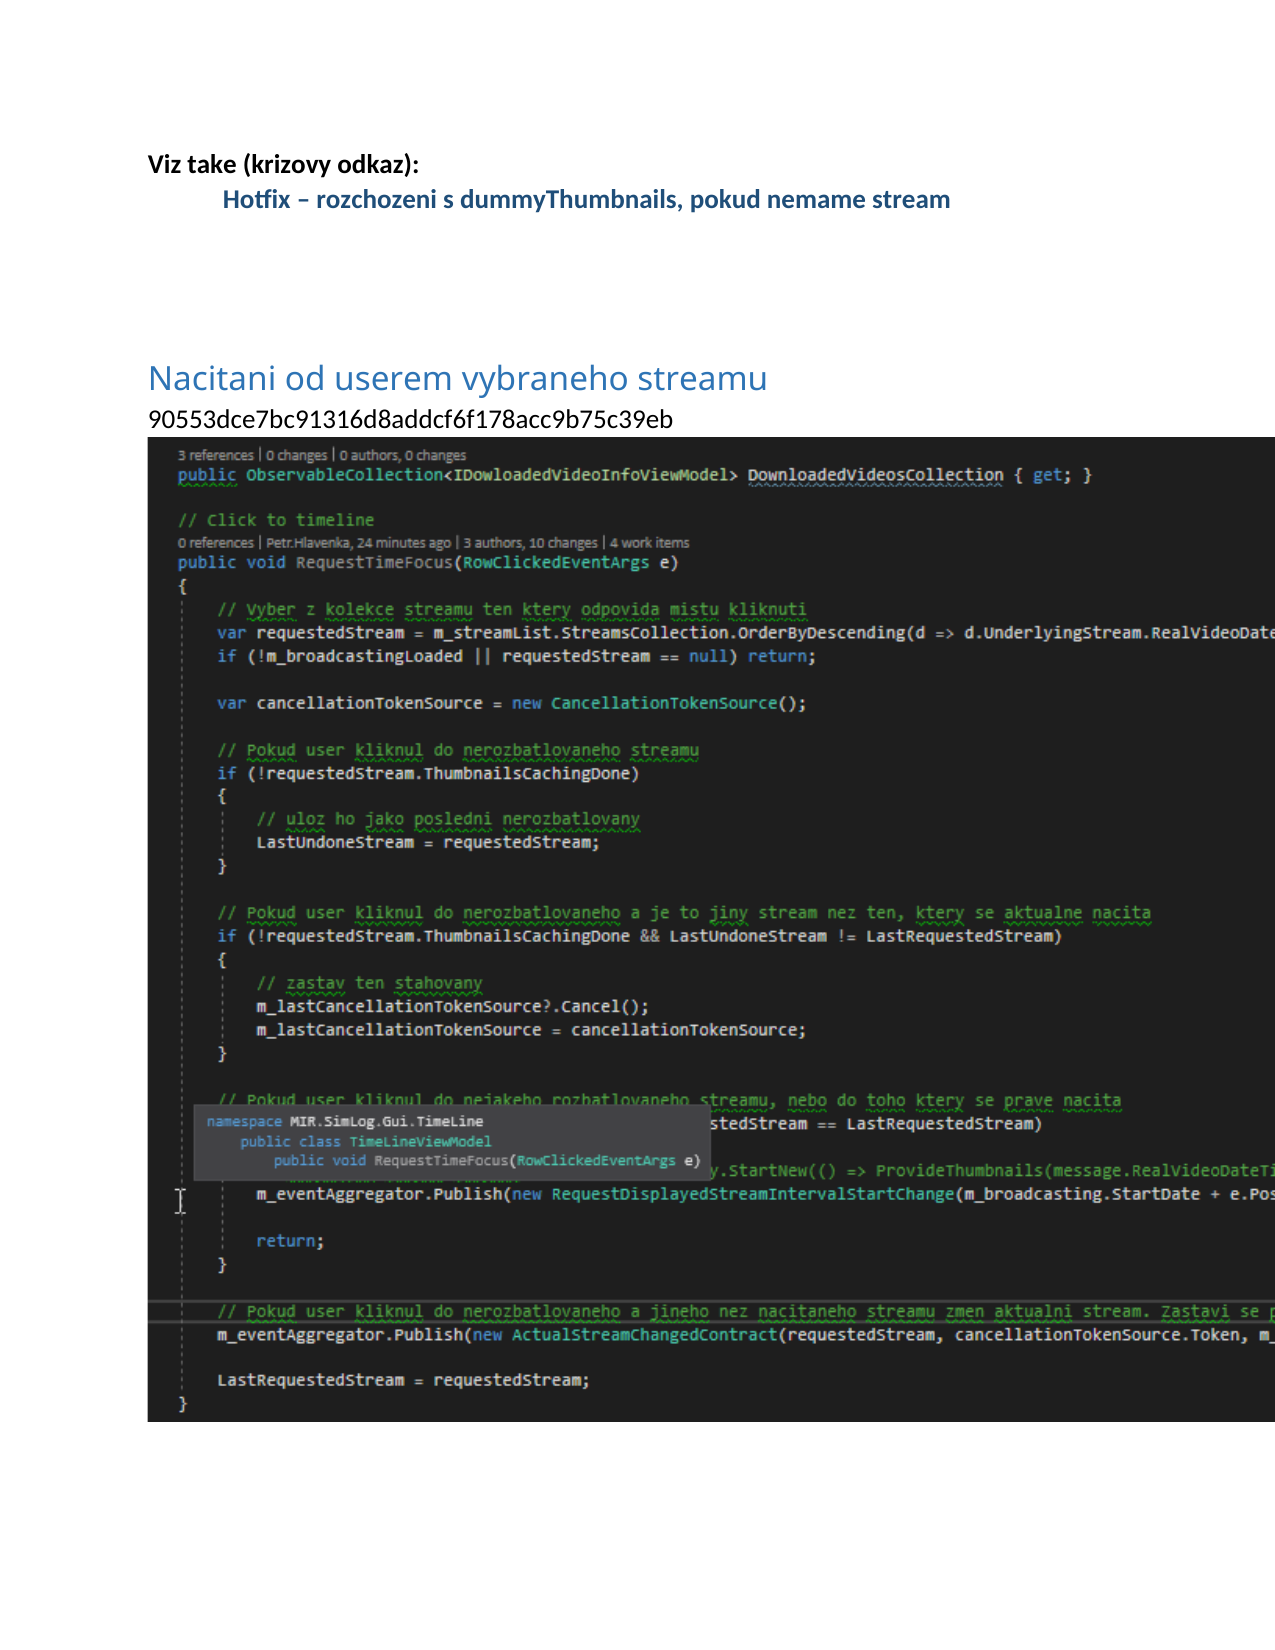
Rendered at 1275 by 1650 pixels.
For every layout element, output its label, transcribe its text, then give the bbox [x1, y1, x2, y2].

text Viz take (krizovy odkaz): [148, 148, 1127, 181]
picture [147, 437, 1275, 1422]
text Nefungujici doubleClick na atomic porad resp. nascrollovani na porad (ticks na datetime navic) aneb jak odebrat ticks [148, 182, 1127, 215]
subtitle Nacitani od userem vybraneho streamu [148, 355, 1127, 401]
text 90553dce7bc91316d8addcf6f178acc9b75c39eb [148, 403, 1127, 436]
